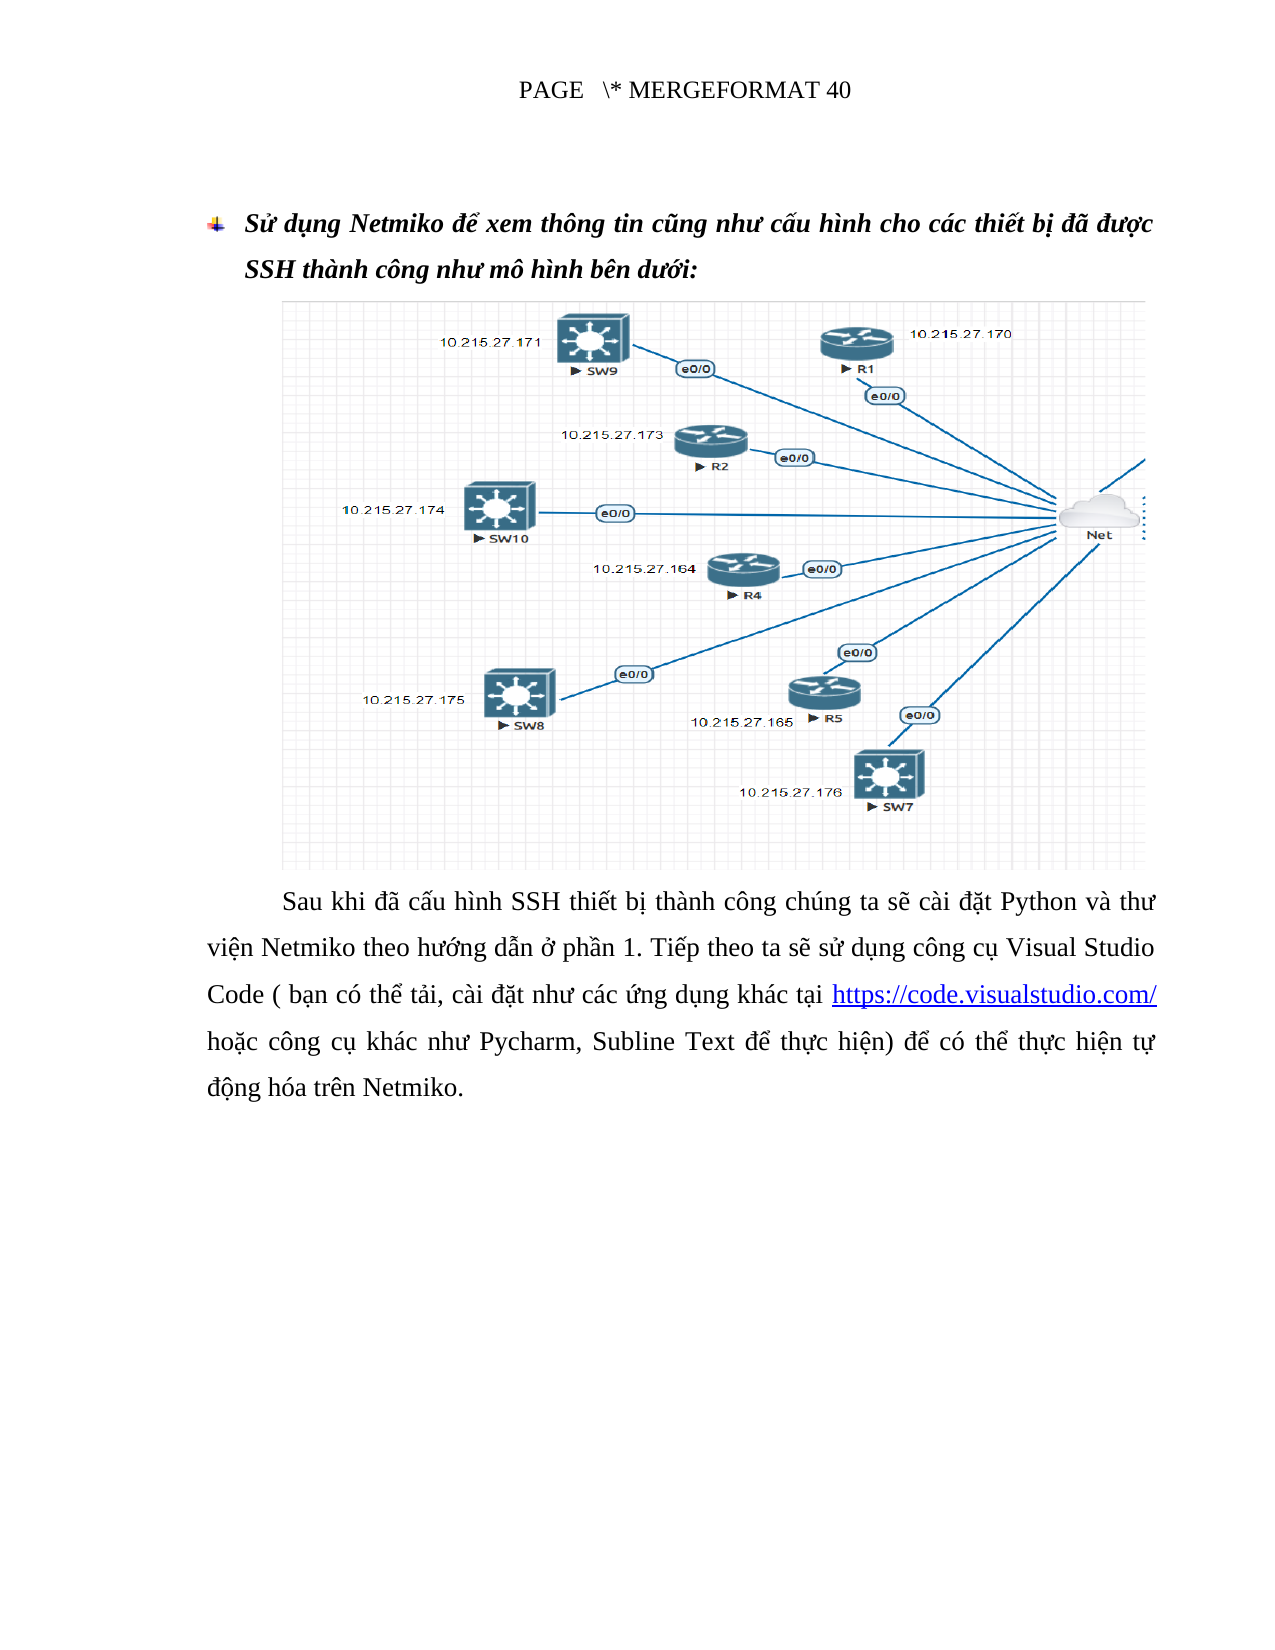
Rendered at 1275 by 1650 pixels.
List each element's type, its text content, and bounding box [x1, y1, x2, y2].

list Sử dụng Netmiko để xem thông tin cũng như cấu hình cho các thiết bị đã được SSH thành công như mô hình bên dưới: [207, 207, 1157, 284]
text Sau khi đã cấu hình SSH thiết bị thành công chúng ta sẽ cài đặt Python và thư viện Netmiko theo hướng dẫn ở phần 1. Tiếp theo ta sẽ sử dụng công cụ Visual Studio Code ( bạn có thể tải, cài đặt như các ứng dụng khác tại https://code.visualstudio.com/ hoặc công cụ khác như Pycharm, Subline Text để thực hiện) để có thể thực hiện tự động hóa trên Netmiko. [207, 885, 1157, 1103]
picture [207, 215, 225, 232]
picture [281, 300, 1146, 870]
